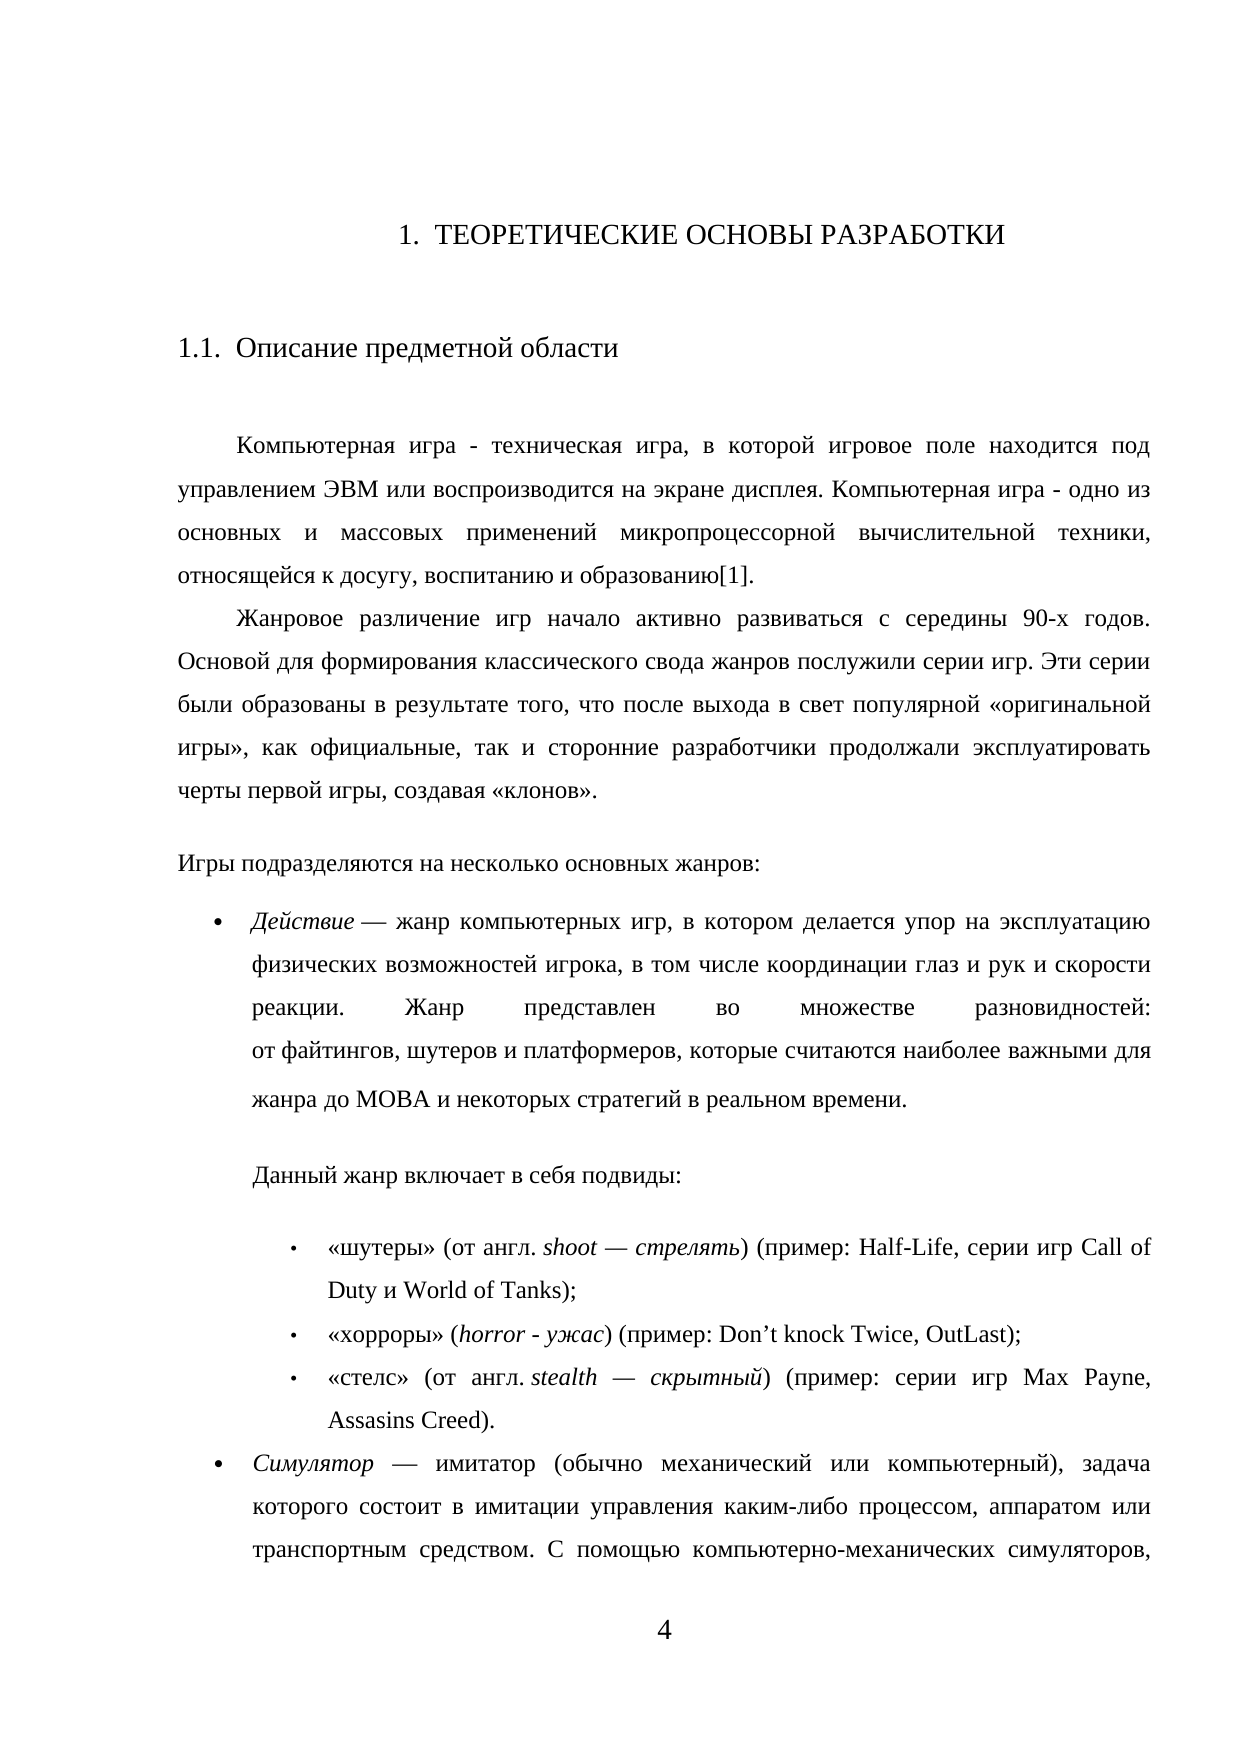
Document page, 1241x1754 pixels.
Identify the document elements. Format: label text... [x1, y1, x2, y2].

text Данный жанр включает в себя подвиды: [252, 1160, 1152, 1189]
list «шутеры» (от англ. shoot — стрелять) (пример: Half-Life, серии игр Call of Duty и World of Tanks); [290, 1232, 1152, 1304]
subtitle 1.1. Описание предметной области [177, 330, 1152, 364]
list «стелс» (от англ. stealth — скрытный) (пример: серии игр Max Payne, Assasins Creed). [290, 1362, 1152, 1434]
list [215, 1448, 1152, 1563]
list «хорроры» (horror - ужас) (пример: Don’t knock Twice, OutLast); [290, 1319, 1152, 1347]
text Жанровое различение игр начало активно развиваться с середины 90-х годов. Основой для формирования классического свода жанров послужили серии игр. Эти серии были образованы в результате того, что после выхода в свет популярной «оригинальной игры», как официальные, так и сторонние разработчики продолжали эксплуатировать черты первой игры, создавая «клонов». [177, 603, 1152, 804]
subtitle 1. ТЕОРЕТИЧЕСКИЕ ОСНОВЫ РАЗРАБОТКИ [252, 167, 1152, 251]
list Действие — жанр компьютерных игр, в котором делается упор на эксплуатацию физических возможностей игрока, в том числе координации глаз и рук и скорости реакции. Жанр представлен во множестве разновидностей: от файтингов, шутеров и платформеров, которые считаются наиболее важными для жанра до MOBA и некоторых стратегий в реальном времени. [214, 906, 1152, 1114]
text Игры подразделяются на несколько основных жанров: [177, 848, 1152, 877]
text Компьютерная игра - техническая игра, в которой игровое поле находится под управлением ЭВМ или воспроизводится на экране дисплея. Компьютерная игра - одно из основных и массовых применений микропроцессорной вычислительной техники, относящейся к досугу, воспитанию и образованию[1]. [177, 431, 1152, 589]
